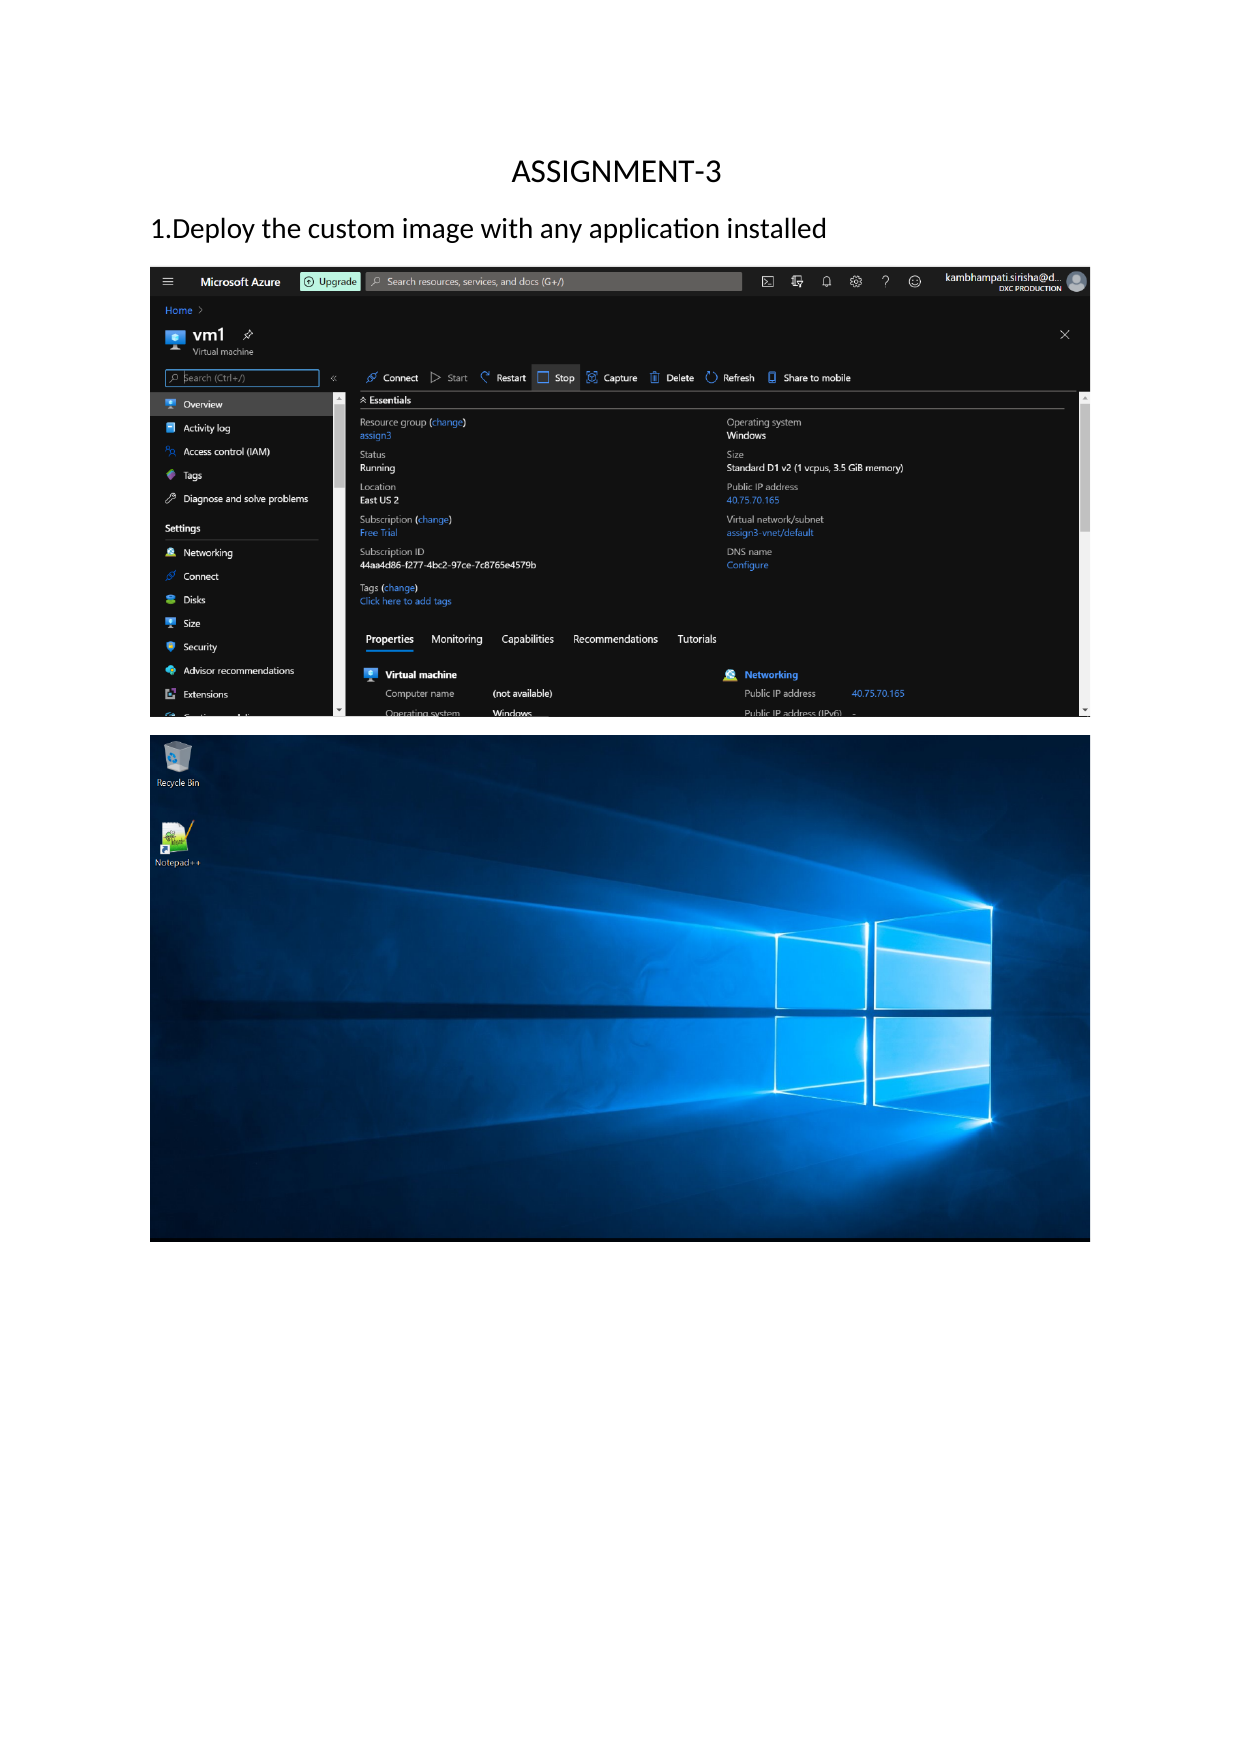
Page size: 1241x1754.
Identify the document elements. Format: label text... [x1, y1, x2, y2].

text ASSIGNMENT-3 [150, 150, 1090, 191]
picture [150, 265, 1091, 717]
text 1.Deploy the custom image with any application installed [150, 211, 1090, 246]
picture [150, 735, 1091, 1242]
